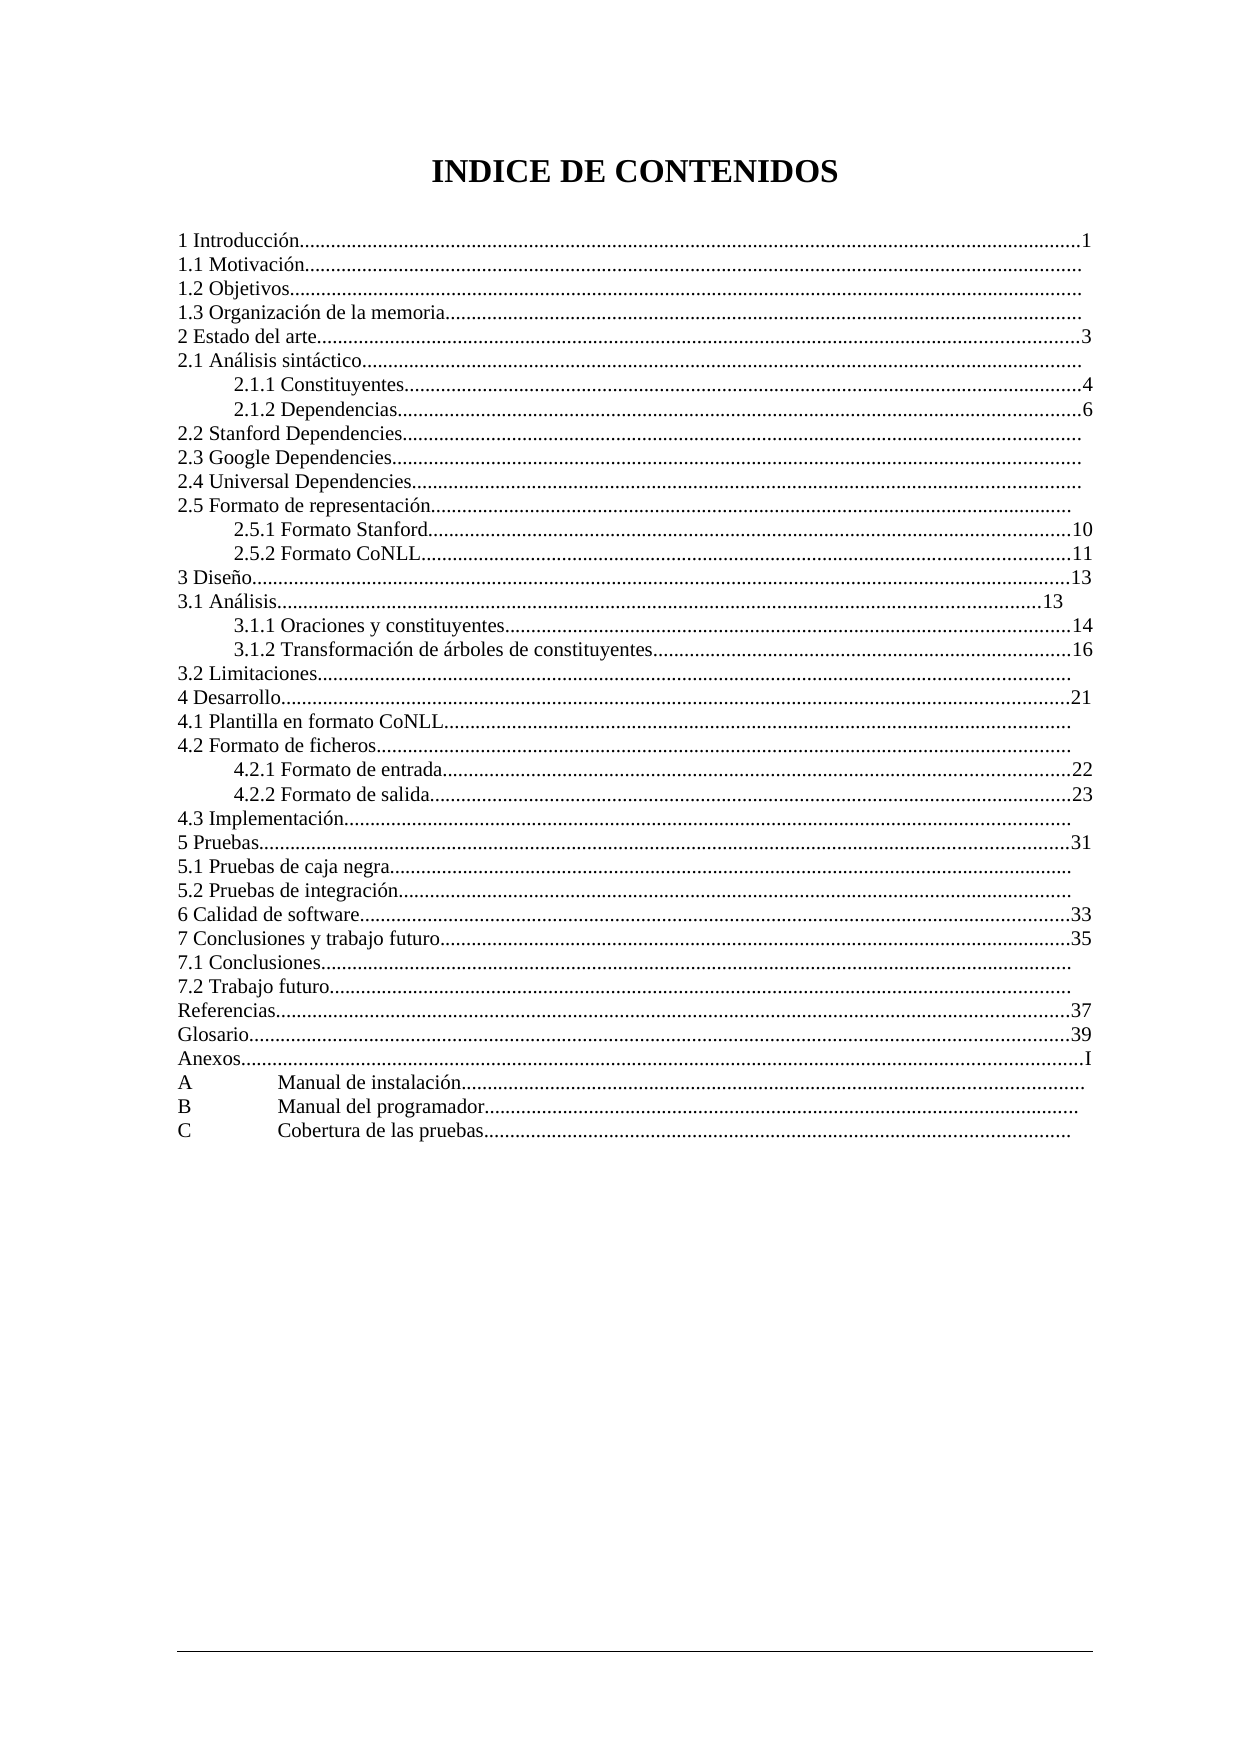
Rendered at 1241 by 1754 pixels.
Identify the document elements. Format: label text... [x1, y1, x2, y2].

text 3 Diseño 13 [177, 565, 1093, 589]
text 2.1.2 Dependencias 6 [227, 396, 1093, 421]
text 3.2 Limitaciones 19 [177, 661, 1063, 685]
text 2.5.2 Formato CoNLL 11 [227, 541, 1093, 565]
text 2.5 Formato de representación 10 [177, 493, 1063, 517]
text 2.1 Análisis sintáctico 3 [177, 348, 1063, 372]
text 3.1.1 Oraciones y constituyentes 14 [227, 613, 1093, 637]
text 5.2 Pruebas de integración 31 [177, 878, 1063, 902]
text 2.4 Universal Dependencies 9 [177, 469, 1063, 493]
text C Cobertura de las pruebas III [177, 1118, 1063, 1142]
text 4.2.1 Formato de entrada 22 [227, 757, 1093, 781]
text 2.3 Google Dependencies 8 [177, 444, 1063, 469]
text 3.1.2 Transformación de árboles de constituyentes 16 [227, 637, 1093, 661]
text 4.1 Plantilla en formato CoNLL 21 [177, 709, 1063, 733]
text INDICE DE CONTENIDOS [177, 151, 1093, 190]
text 2.1.1 Constituyentes 4 [227, 372, 1093, 396]
text 4.3 Implementación 23 [177, 806, 1063, 829]
text 7 Conclusiones y trabajo futuro 35 [177, 926, 1093, 950]
text 1 Introducción 1 [177, 228, 1093, 252]
text 5.1 Pruebas de caja negra 31 [177, 854, 1063, 878]
text Anexos I [177, 1046, 1093, 1070]
text 6 Calidad de software 33 [177, 902, 1093, 926]
text Referencias 37 [177, 998, 1093, 1022]
text B Manual del programador II [177, 1094, 1063, 1118]
text 1.2 Objetivos 1 [177, 276, 1063, 300]
text 7.1 Conclusiones 35 [177, 950, 1063, 974]
text 1.3 Organización de la memoria 2 [177, 300, 1063, 324]
text 7.2 Trabajo futuro 35 [177, 974, 1063, 998]
text 2.2 Stanford Dependencies 7 [177, 421, 1063, 444]
text 3.1 Análisis 13 [177, 589, 1063, 613]
text 4 Desarrollo 21 [177, 685, 1093, 709]
text Glosario 39 [177, 1022, 1093, 1046]
text 1.1 Motivación 1 [177, 252, 1063, 276]
text 4.2 Formato de ficheros 22 [177, 733, 1063, 757]
text 4.2.2 Formato de salida 23 [227, 781, 1093, 806]
text 2.5.1 Formato Stanford 10 [227, 517, 1093, 541]
text A Manual de instalación I [177, 1070, 1063, 1094]
text 2 Estado del arte 3 [177, 324, 1093, 348]
text 5 Pruebas 31 [177, 829, 1093, 854]
